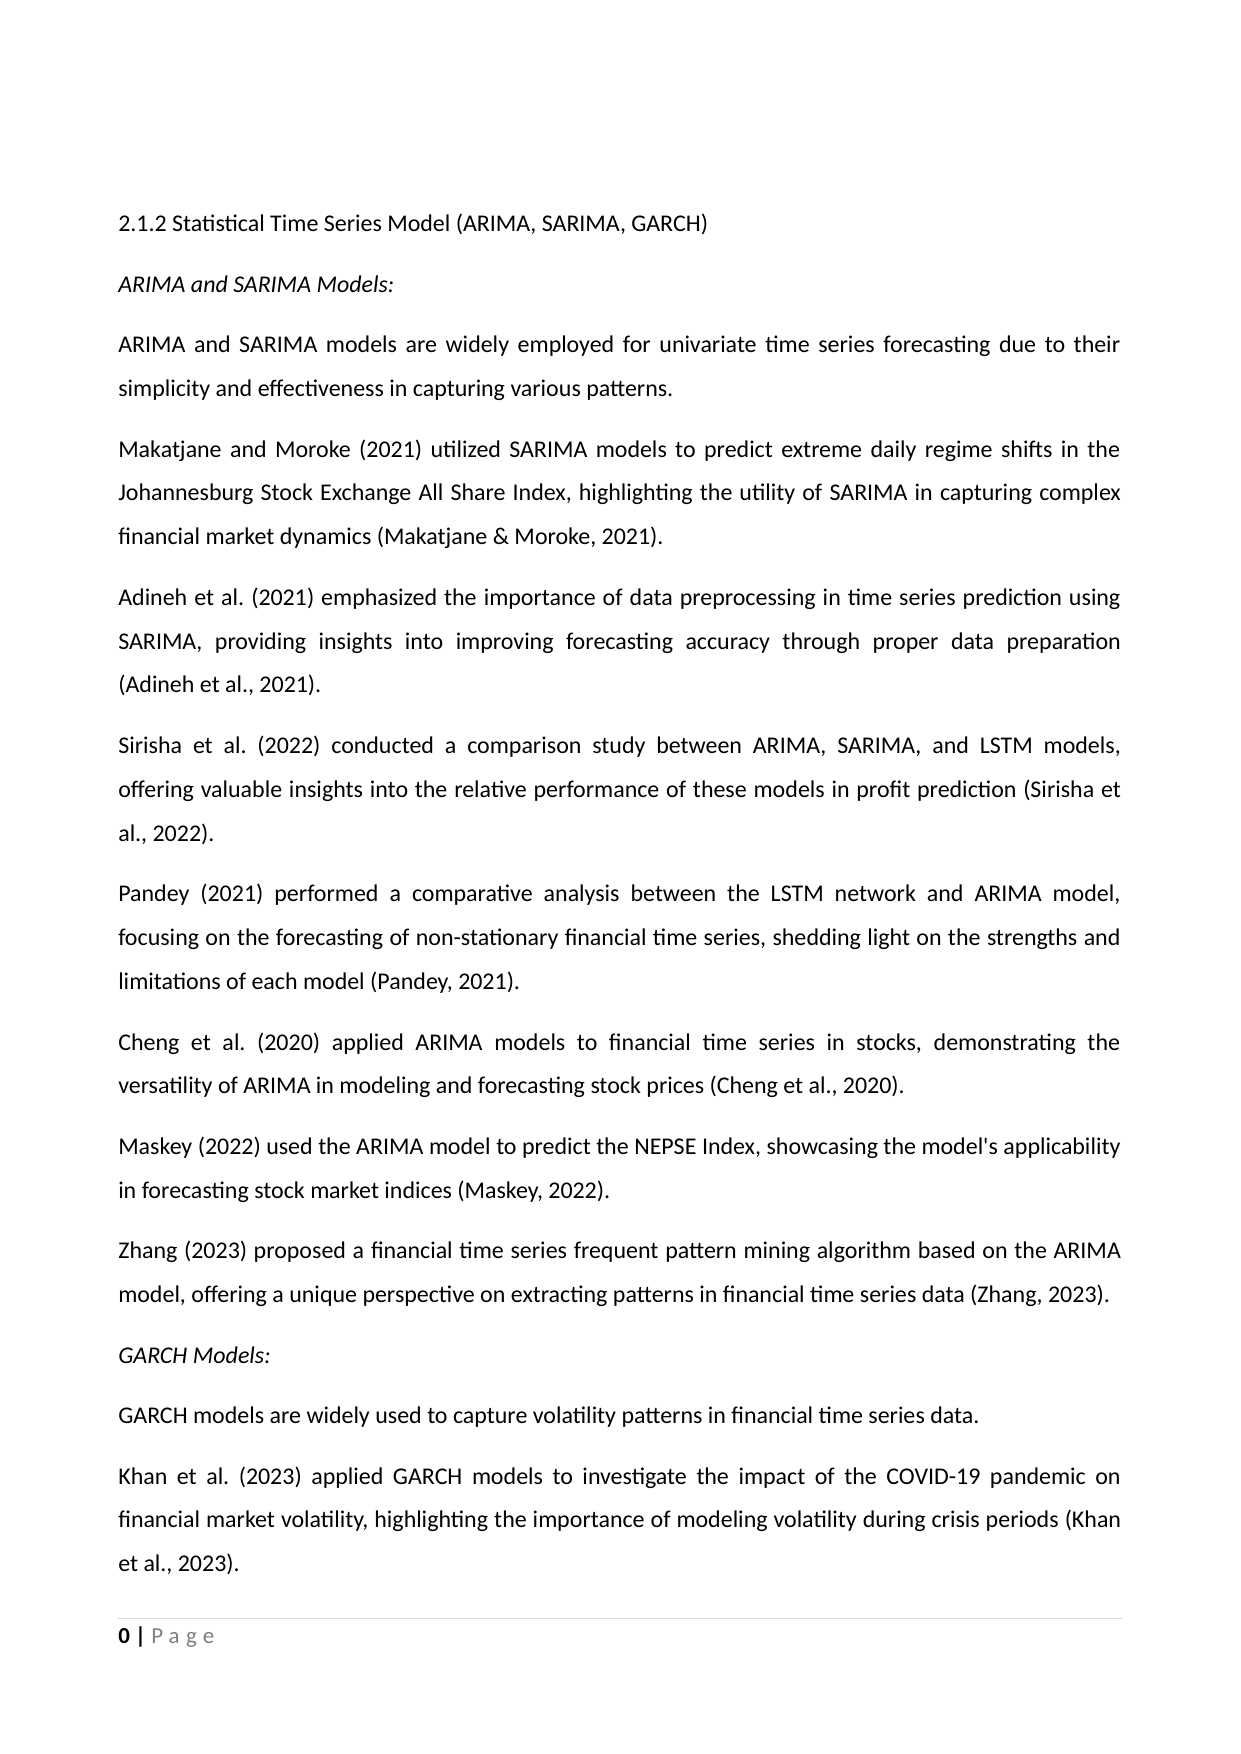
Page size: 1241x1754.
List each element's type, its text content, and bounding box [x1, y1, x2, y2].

text 2.1.2 Statistical Time Series Model (ARIMA, SARIMA, GARCH) [118, 208, 1122, 237]
text Pandey (2021) performed a comparative analysis between the LSTM network and ARIMA model, focusing on the forecasting of non-stationary financial time series, shedding light on the strengths and limitations of each model (Pandey, 2021). [118, 878, 1122, 995]
text Maskey (2022) used the ARIMA model to predict the NEPSE Index, showcasing the model's applicability in forecasting stock market indices (Maskey, 2022). [118, 1131, 1122, 1204]
text Khan et al. (2023) applied GARCH models to investigate the impact of the COVID-19 pandemic on financial market volatility, highlighting the importance of modeling volatility during crisis periods (Khan et al., 2023). [118, 1461, 1122, 1578]
text ARIMA and SARIMA Models: [118, 269, 1122, 298]
text Zhang (2023) proposed a financial time series frequent pattern mining algorithm based on the ARIMA model, offering a unique perspective on extracting patterns in financial time series data (Zhang, 2023). [118, 1235, 1122, 1308]
text GARCH Models: [118, 1340, 1122, 1369]
text Cheng et al. (2020) applied ARIMA models to financial time series in stocks, demonstrating the versatility of ARIMA in modeling and forecasting stock prices (Cheng et al., 2020). [118, 1027, 1122, 1100]
text GARCH models are widely used to capture volatility patterns in financial time series data. [118, 1400, 1122, 1429]
text Sirisha et al. (2022) conducted a comparison study between ARIMA, SARIMA, and LSTM models, offering valuable insights into the relative performance of these models in profit prediction (Sirisha et al., 2022). [118, 730, 1122, 847]
text Adineh et al. (2021) emphasized the importance of data preprocessing in time series prediction using SARIMA, providing insights into improving forecasting accuracy through proper data preparation (Adineh et al., 2021). [118, 582, 1122, 699]
text Makatjane and Moroke (2021) utilized SARIMA models to predict extreme daily regime shifts in the Johannesburg Stock Exchange All Share Index, highlighting the utility of SARIMA in capturing complex financial market dynamics (Makatjane & Moroke, 2021). [118, 434, 1122, 551]
text ARIMA and SARIMA models are widely employed for univariate time series forecasting due to their simplicity and effectiveness in capturing various patterns. [118, 329, 1122, 402]
